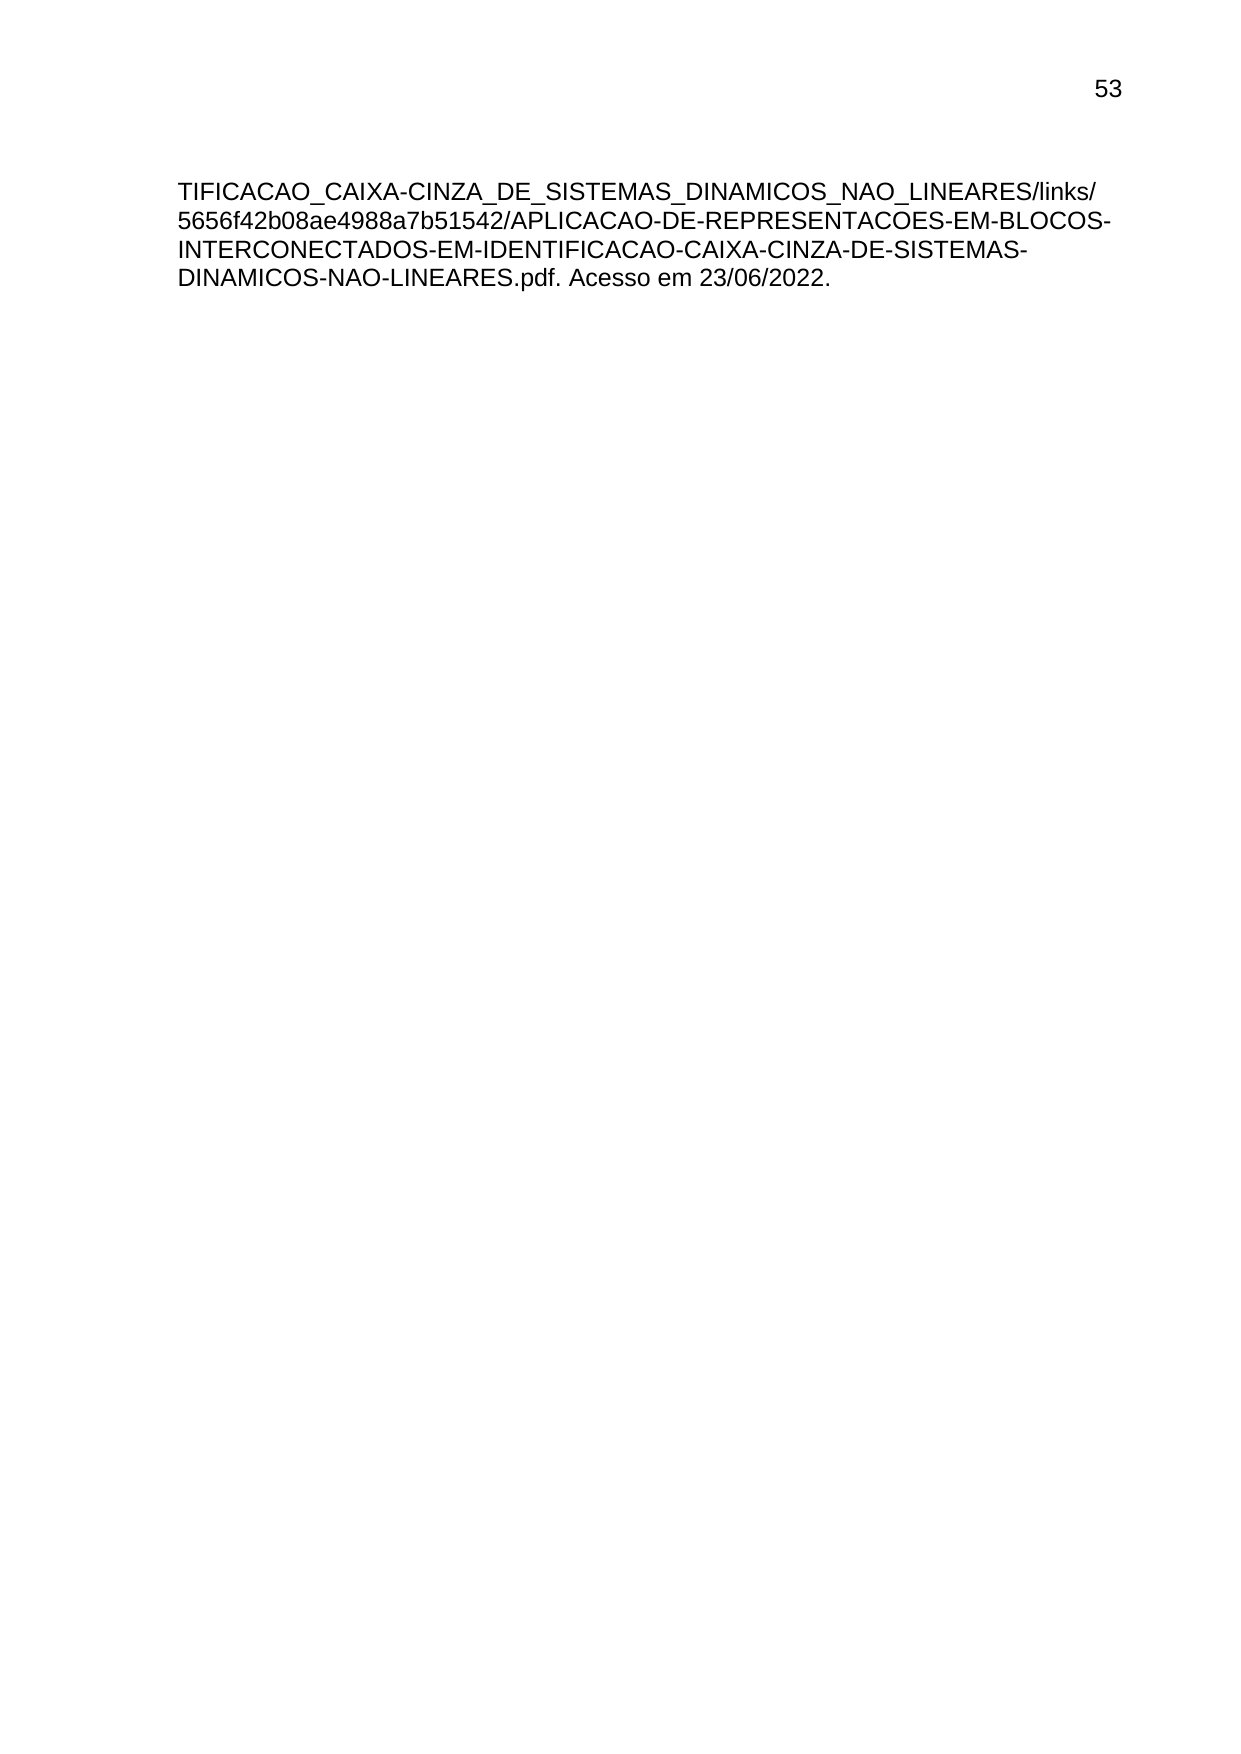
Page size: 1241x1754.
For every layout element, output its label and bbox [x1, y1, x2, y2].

text [177, 177, 1122, 292]
